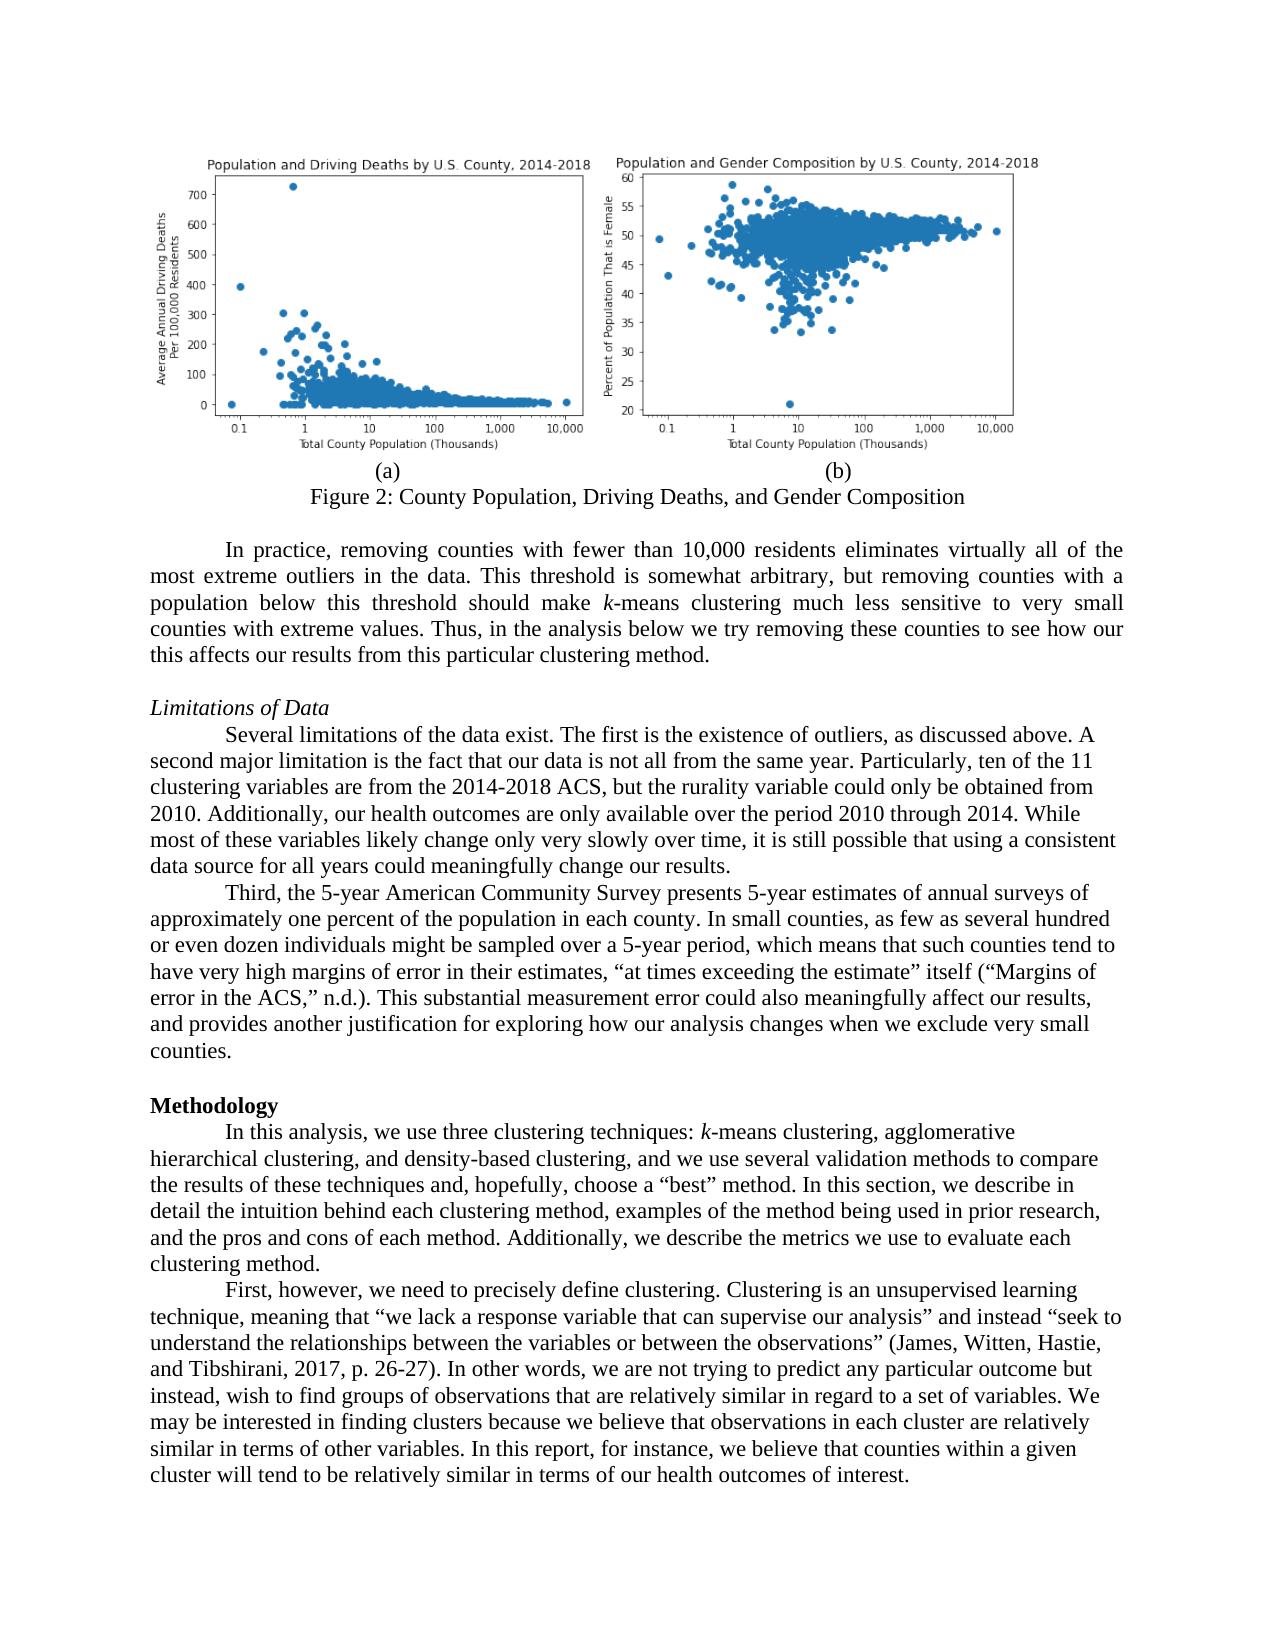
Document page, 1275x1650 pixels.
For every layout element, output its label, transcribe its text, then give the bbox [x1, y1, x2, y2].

text Figure 2: County Population, Driving Deaths, and Gender Composition [150, 483, 1125, 510]
text Limitations of Data [150, 694, 1125, 721]
list (b) [375, 457, 1125, 483]
text Third, the 5-year American Community Survey presents 5-year estimates of annual surveys of approximately one percent of the population in each county. In small counties, as few as several hundred or even dozen individuals might be sampled over a 5-year period, which means that such counties tend to have very high margins of error in their estimates, “at times exceeding the estimate” itself (“Margins of error in the ACS,” n.d.). This substantial measurement error could also meaningfully affect our results, and provides another justification for exploring how our analysis changes when we exclude very small counties. [150, 879, 1125, 1063]
text In practice, removing counties with fewer than 10,000 residents eliminates virtually all of the most extreme outliers in the data. This threshold is somewhat arbitrary, but removing counties with a population below this threshold should make k-means clustering much less sensitive to very small counties with extreme values. Thus, in the analysis below we try removing these counties to see how our this affects our results from this particular clustering method. [150, 536, 1125, 668]
text Methodology [150, 1092, 1125, 1118]
text Several limitations of the data exist. The first is the existence of outliers, as discussed above. A second major limitation is the fact that our data is not all from the same year. Particularly, ten of the 11 clustering variables are from the 2014-2018 ACS, but the rurality variable could only be obtained from 2010. Additionally, our health outcomes are only available over the period 2010 through 2014. While most of these variables likely change only very slowly over time, it is still possible that using a consistent data source for all years could meaningfully change our results. [150, 721, 1125, 879]
text In this analysis, we use three clustering techniques: k-means clustering, agglomerative hierarchical clustering, and density-based clustering, and we use several validation methods to compare the results of these techniques and, hopefully, choose a “best” method. In this section, we describe in detail the intuition behind each clustering method, examples of the method being used in prior research, and the pros and cons of each method. Additionally, we describe the metrics we use to evaluate each clustering method. [150, 1118, 1125, 1276]
picture [150, 150, 1046, 457]
text First, however, we need to precisely define clustering. Clustering is an unsupervised learning technique, meaning that “we lack a response variable that can supervise our analysis” and instead “seek to understand the relationships between the variables or between the observations” (James, Witten, Hastie, and Tibshirani, 2017, p. 26-27). In other words, we are not trying to predict any particular outcome but instead, wish to find groups of observations that are relatively similar in regard to a set of variables. We may be interested in finding clusters because we believe that observations in each cluster are relatively similar in terms of other variables. In this report, for instance, we believe that counties within a given cluster will tend to be relatively similar in terms of our health outcomes of interest. [150, 1276, 1125, 1487]
